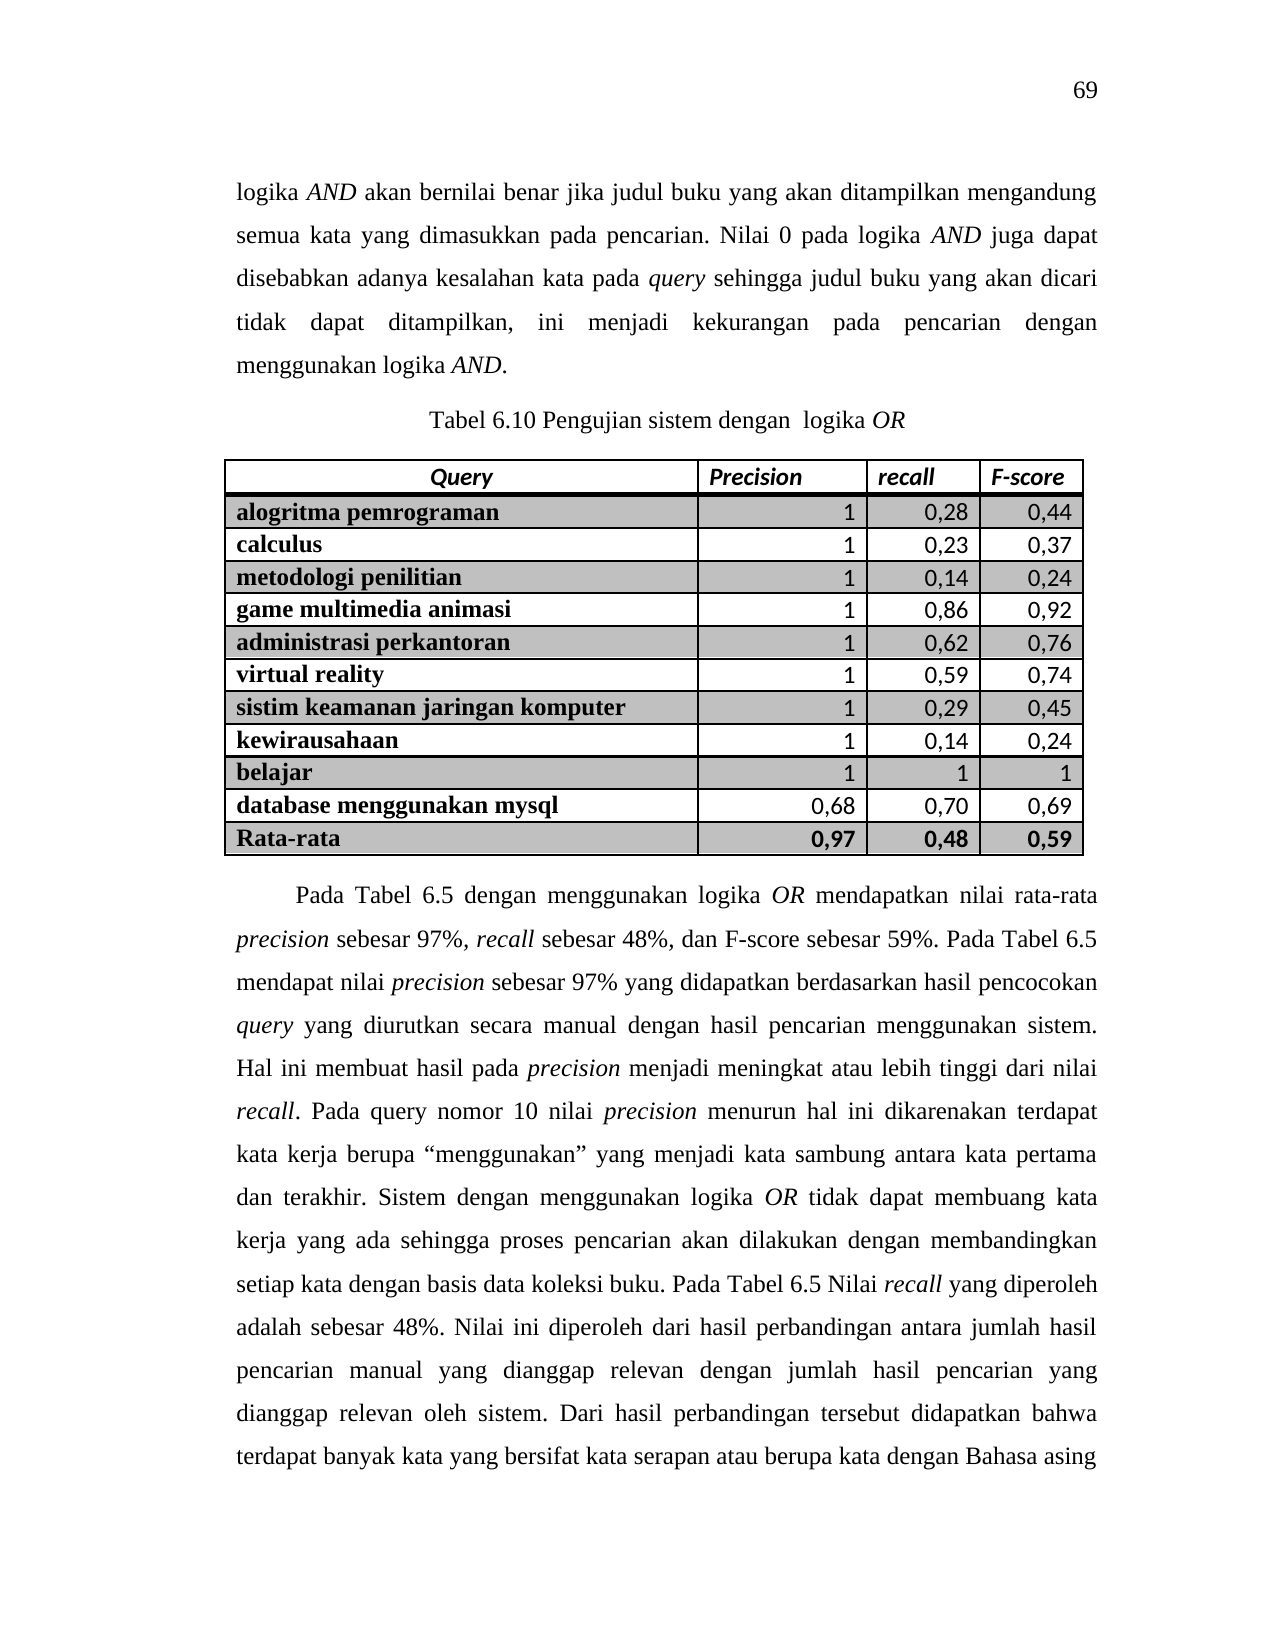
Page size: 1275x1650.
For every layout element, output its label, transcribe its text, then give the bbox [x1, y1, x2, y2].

table_cell sistim keamanan jaringan komputer [226, 692, 697, 723]
table_header Query [226, 461, 697, 492]
table_cell 0,62 [868, 627, 979, 657]
table_cell 0,69 [981, 790, 1082, 821]
table_cell alogritma pemrograman [226, 497, 697, 527]
table_cell database menggunakan mysql [226, 790, 697, 821]
table_cell 1 [699, 627, 866, 657]
table_cell 1 [699, 594, 866, 625]
table_cell metodologi penilitian [226, 562, 697, 592]
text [236, 177, 1098, 378]
table_cell 0,14 [868, 725, 979, 755]
table_cell virtual reality [226, 660, 697, 690]
table_cell 0,86 [868, 594, 979, 625]
table_cell 0,37 [981, 529, 1082, 560]
table_cell Rata-rata [226, 823, 697, 853]
table_cell 0,14 [868, 562, 979, 592]
table_cell 0,23 [868, 529, 979, 560]
table_cell 1 [699, 692, 866, 723]
table_cell kewirausahaan [226, 725, 697, 755]
table_cell 0,24 [981, 562, 1082, 592]
table_cell 0,74 [981, 660, 1082, 690]
table_cell 1 [699, 758, 866, 788]
table_cell 0,76 [981, 627, 1082, 657]
table_cell 0,44 [981, 497, 1082, 527]
table_cell 0,59 [868, 660, 979, 690]
table_cell 1 [981, 758, 1082, 788]
table_cell 1 [699, 660, 866, 690]
table_cell 0,45 [981, 692, 1082, 723]
table_cell calculus [226, 529, 697, 560]
table_cell 0,92 [981, 594, 1082, 625]
table_cell belajar [226, 758, 697, 788]
table_cell 0,48 [868, 823, 979, 853]
table_cell 1 [699, 725, 866, 755]
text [236, 881, 1098, 1470]
table_cell 1 [868, 758, 979, 788]
table_cell 1 [699, 562, 866, 592]
table_cell administrasi perkantoran [226, 627, 697, 657]
table_cell 0,28 [868, 497, 979, 527]
table_cell 1 [699, 497, 866, 527]
table_header F-score [981, 461, 1082, 492]
table_cell 1 [699, 529, 866, 560]
table_header Precision [699, 461, 866, 492]
table_cell 0,24 [981, 725, 1082, 755]
table_cell 0,68 [699, 790, 866, 821]
table_cell 0,59 [981, 823, 1082, 853]
table_cell game multimedia animasi [226, 594, 697, 625]
table_cell 0,29 [868, 692, 979, 723]
text Tabel 6.10 Pengujian sistem dengan logika OR [236, 405, 1098, 434]
table_header recall [868, 461, 979, 492]
table_cell 0,97 [699, 823, 866, 853]
table_cell 0,70 [868, 790, 979, 821]
